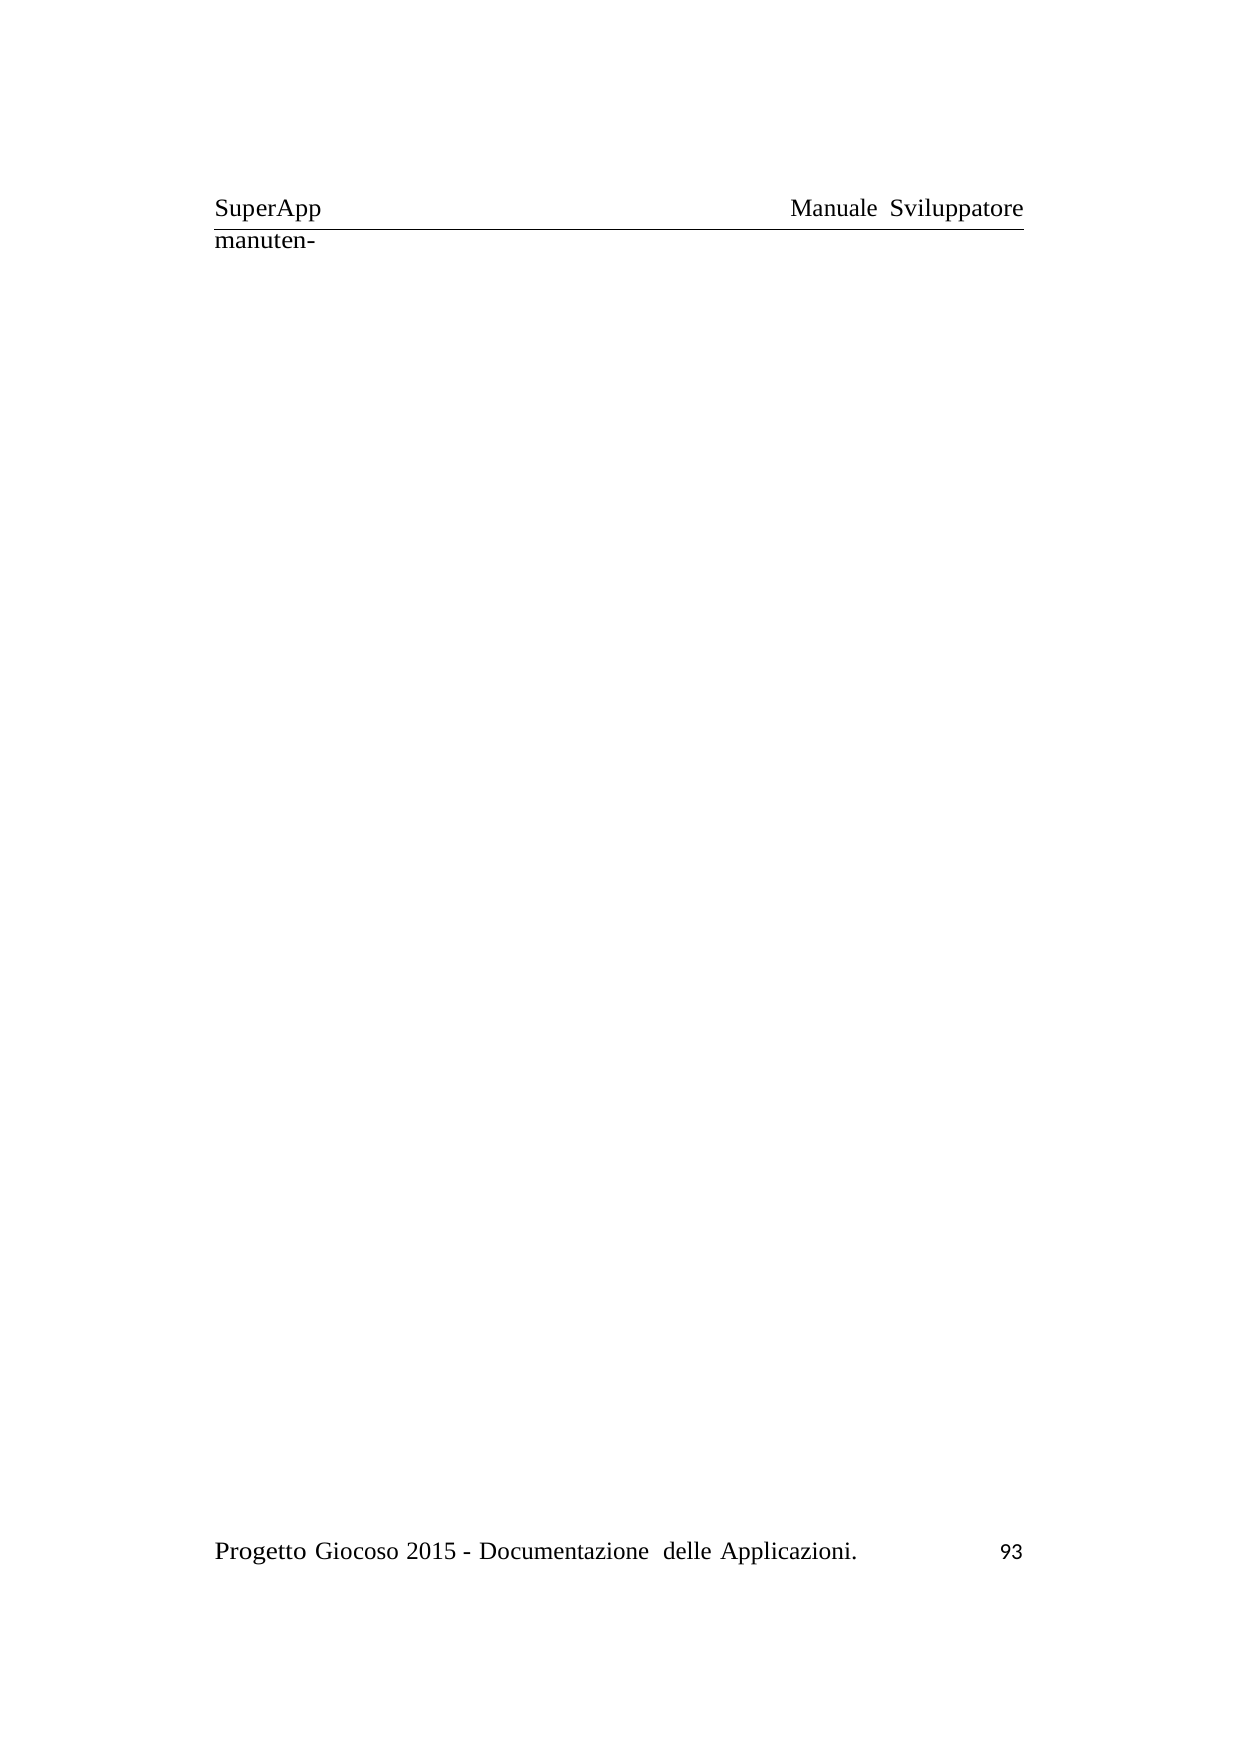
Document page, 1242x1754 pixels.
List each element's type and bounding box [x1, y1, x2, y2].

text [214, 225, 1032, 254]
